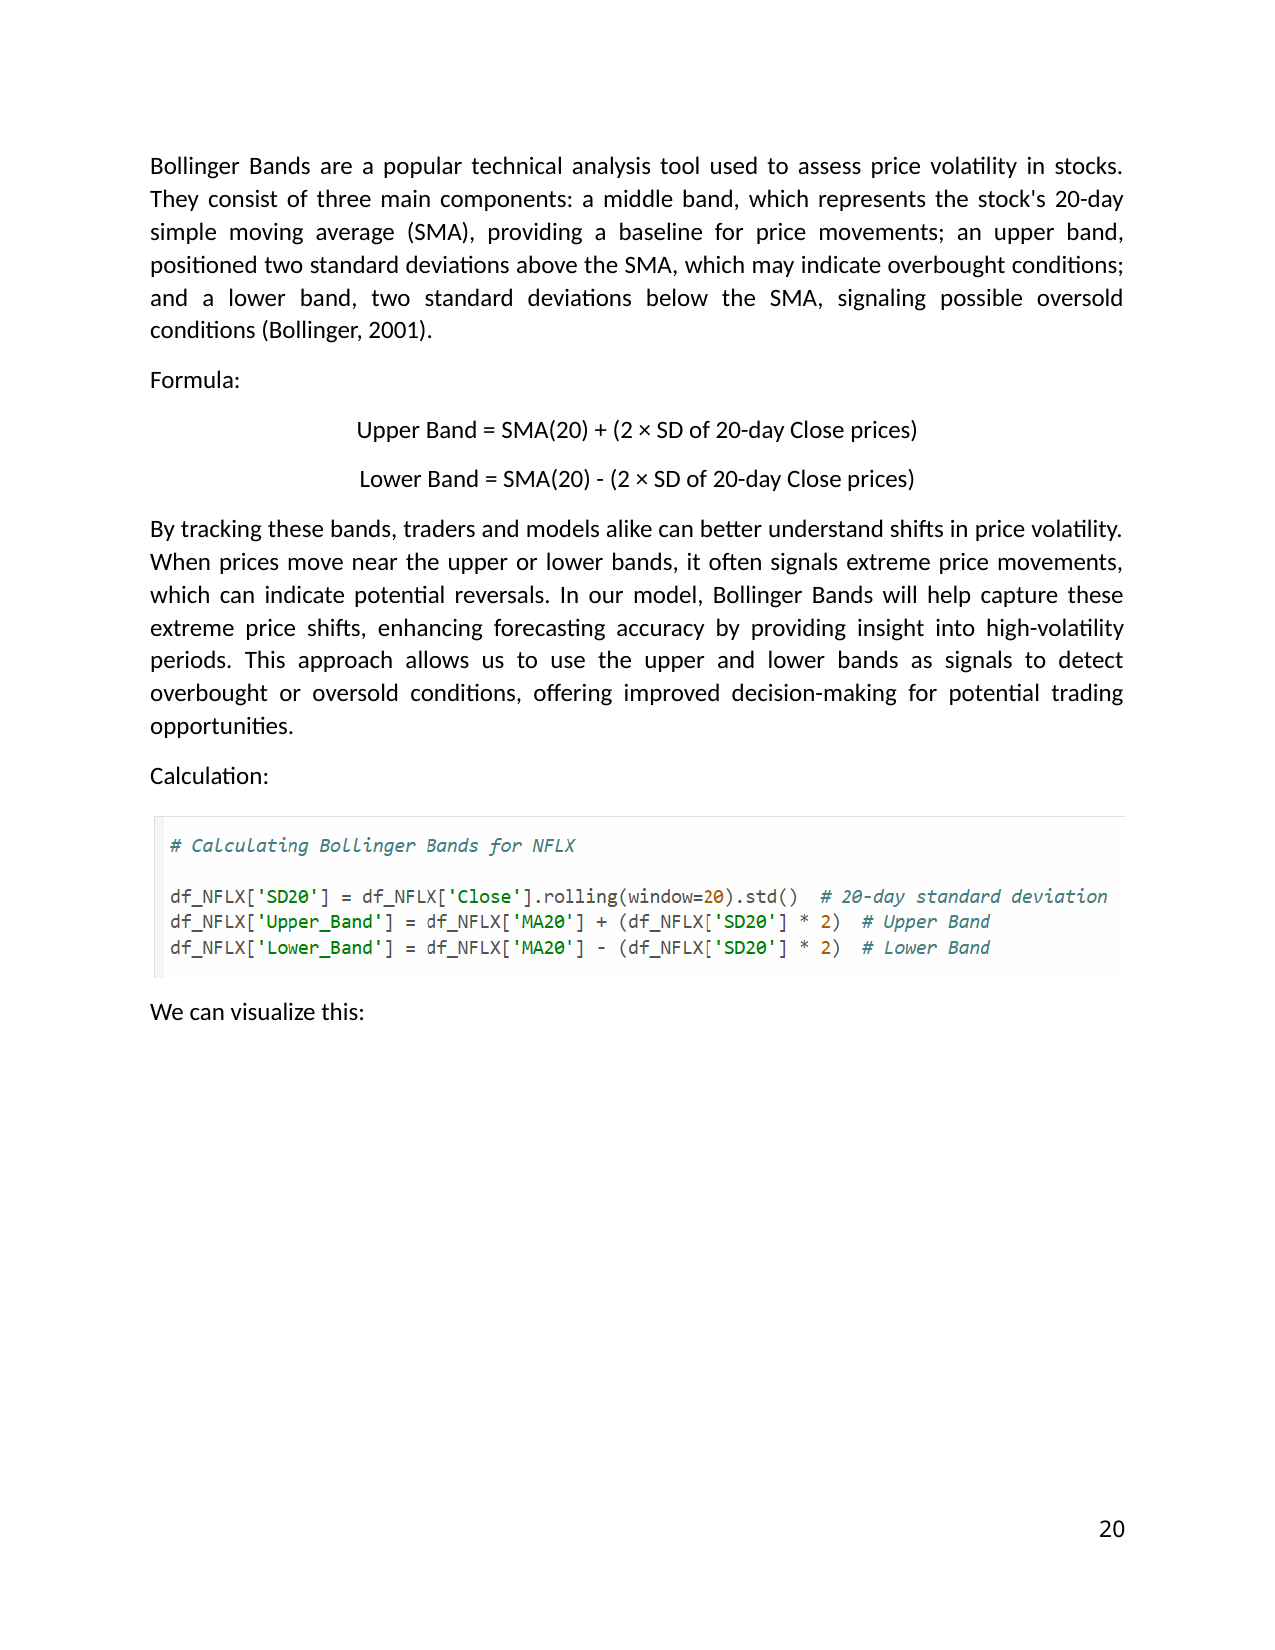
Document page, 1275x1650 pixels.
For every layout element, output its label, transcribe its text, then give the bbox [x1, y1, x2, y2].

text Calculation: [150, 760, 1125, 791]
text Formula: [150, 364, 1125, 395]
text Bollinger Bands are a popular technical analysis tool used to assess price volatility in stocks. They consist of three main components: a middle band, which represents the stock's 20-day simple moving average (SMA), providing a baseline for price movements; an upper band, positioned two standard deviations above the SMA, which may indicate overbought conditions; and a lower band, two standard deviations below the SMA, signaling possible oversold conditions (Bollinger, 2001). [150, 150, 1125, 345]
text By tracking these bands, traders and models alike can better understand shifts in price volatility. When prices move near the upper or lower bands, it often signals extreme price movements, which can indicate potential reversals. In our model, Bollinger Bands will help capture these extreme price shifts, enhancing forecasting accuracy by providing insight into high-volatility periods. This approach allows us to use the upper and lower bands as signals to detect overbought or oversold conditions, offering improved decision-making for potential trading opportunities. [150, 513, 1125, 741]
text Upper Band = SMA(20) + (2 × SD of 20-day Close prices) [150, 414, 1125, 444]
picture [150, 809, 1125, 978]
text Lower Band = SMA(20) - (2 × SD of 20-day Close prices) [150, 463, 1125, 494]
text We can visualize this: [150, 996, 1125, 1027]
